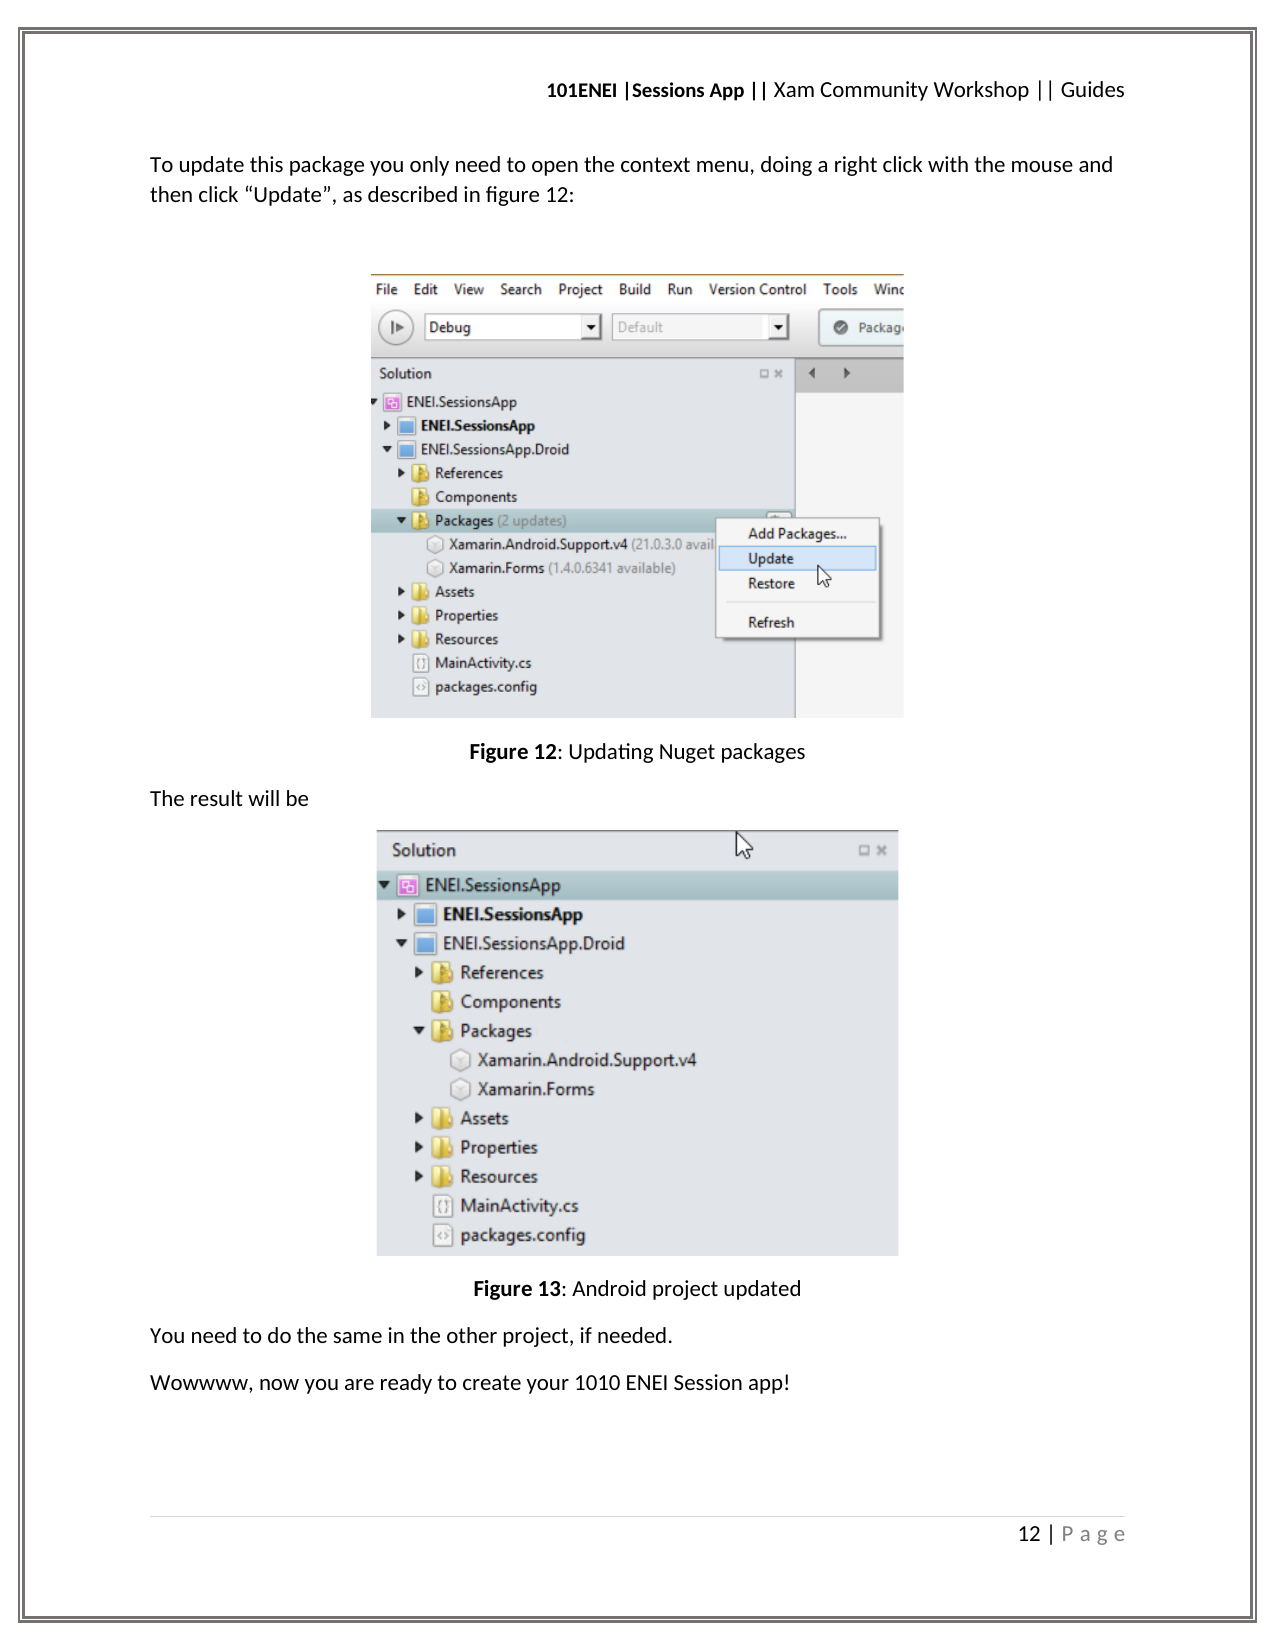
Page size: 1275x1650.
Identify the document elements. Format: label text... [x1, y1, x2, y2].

picture [376, 830, 899, 1256]
text Figure 12: Updating Nuget packages [150, 737, 1125, 765]
text You need to do the same in the other project, if needed. [150, 1321, 1125, 1349]
text Figure 13: Android project updated [150, 1274, 1125, 1302]
text The result will be [150, 784, 1125, 812]
picture [371, 274, 904, 718]
text To update this package you only need to open the context menu, doing a right click with the mouse and then click “Update”, as described in figure 12: [150, 150, 1125, 209]
text Wowwww, now you are ready to create your 1010 ENEI Session app! [150, 1368, 1125, 1396]
